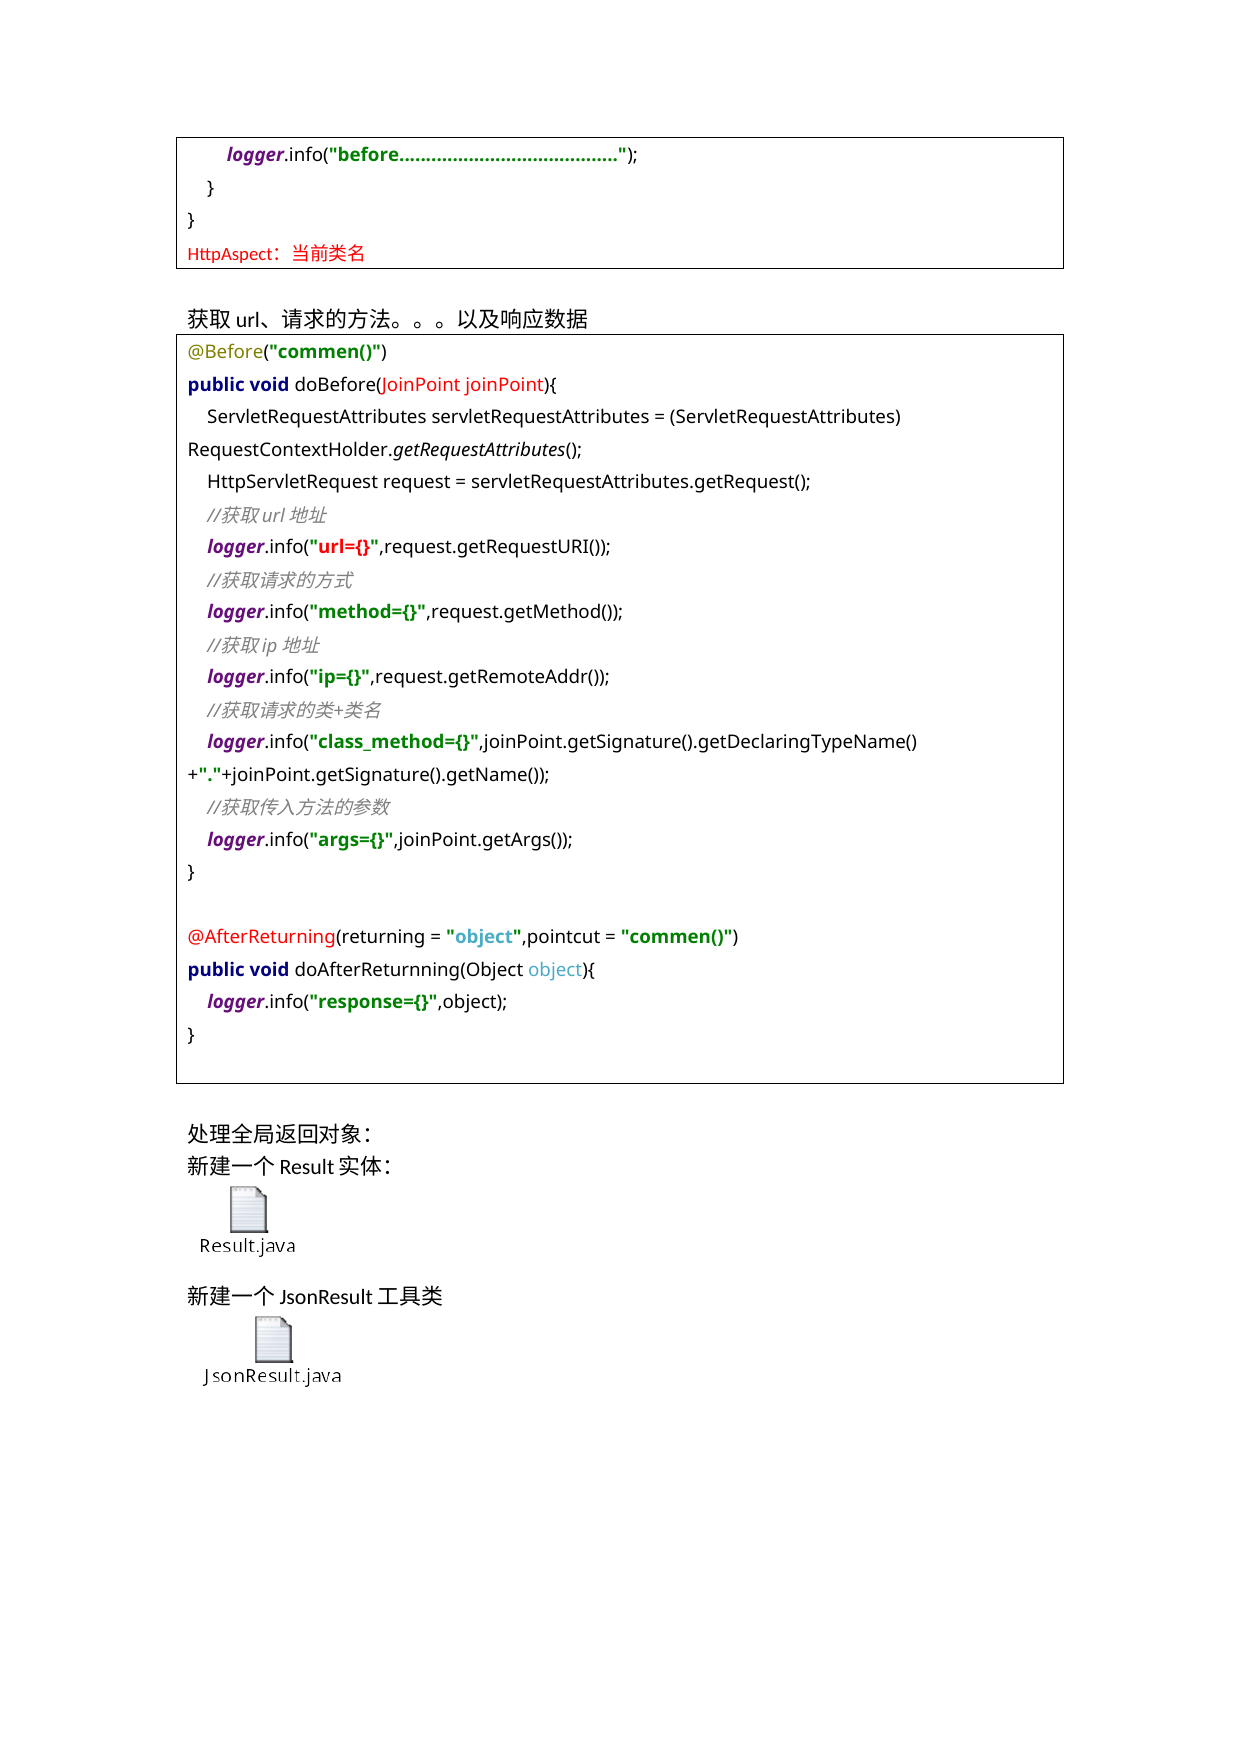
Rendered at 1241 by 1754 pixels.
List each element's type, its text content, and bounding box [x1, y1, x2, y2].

text 新建一个Result实体： [187, 1149, 1053, 1181]
text 处理全局返回对象： [187, 1116, 1053, 1149]
text 新建一个JsonResult工具类 [187, 1279, 1053, 1311]
text 获取url、请求的方法。。。以及响应数据 [187, 302, 1053, 334]
table_header @Before("commen()") public void doBefore(JoinPoint joinPoint){ ServletRequestAttributes servletRequestAttributes = (ServletRequestAttributes) RequestContextHolder.getRequestAttributes(); HttpServletRequest request = servletRequestAttributes.getRequest(); //获取url地址 logger.info("url={}",request.getRequestURI()); //获取请求的方式 logger.info("method={}",request.getMethod()); //获取ip地址 logger.info("ip={}",request.getRemoteAddr()); //获取请求的类+类名 logger.info("class_method={}",joinPoint.getSignature().getDeclaringTypeName()+"."+joinPoint.getSignature().getName()); //获取传入方法的参数 logger.info("args={}",joinPoint.getArgs()); } @AfterReturning(returning = "object",pointcut = "commen()") public void doAfterReturnning(Object object){ logger.info("response={}",object); } [177, 335, 1063, 1083]
